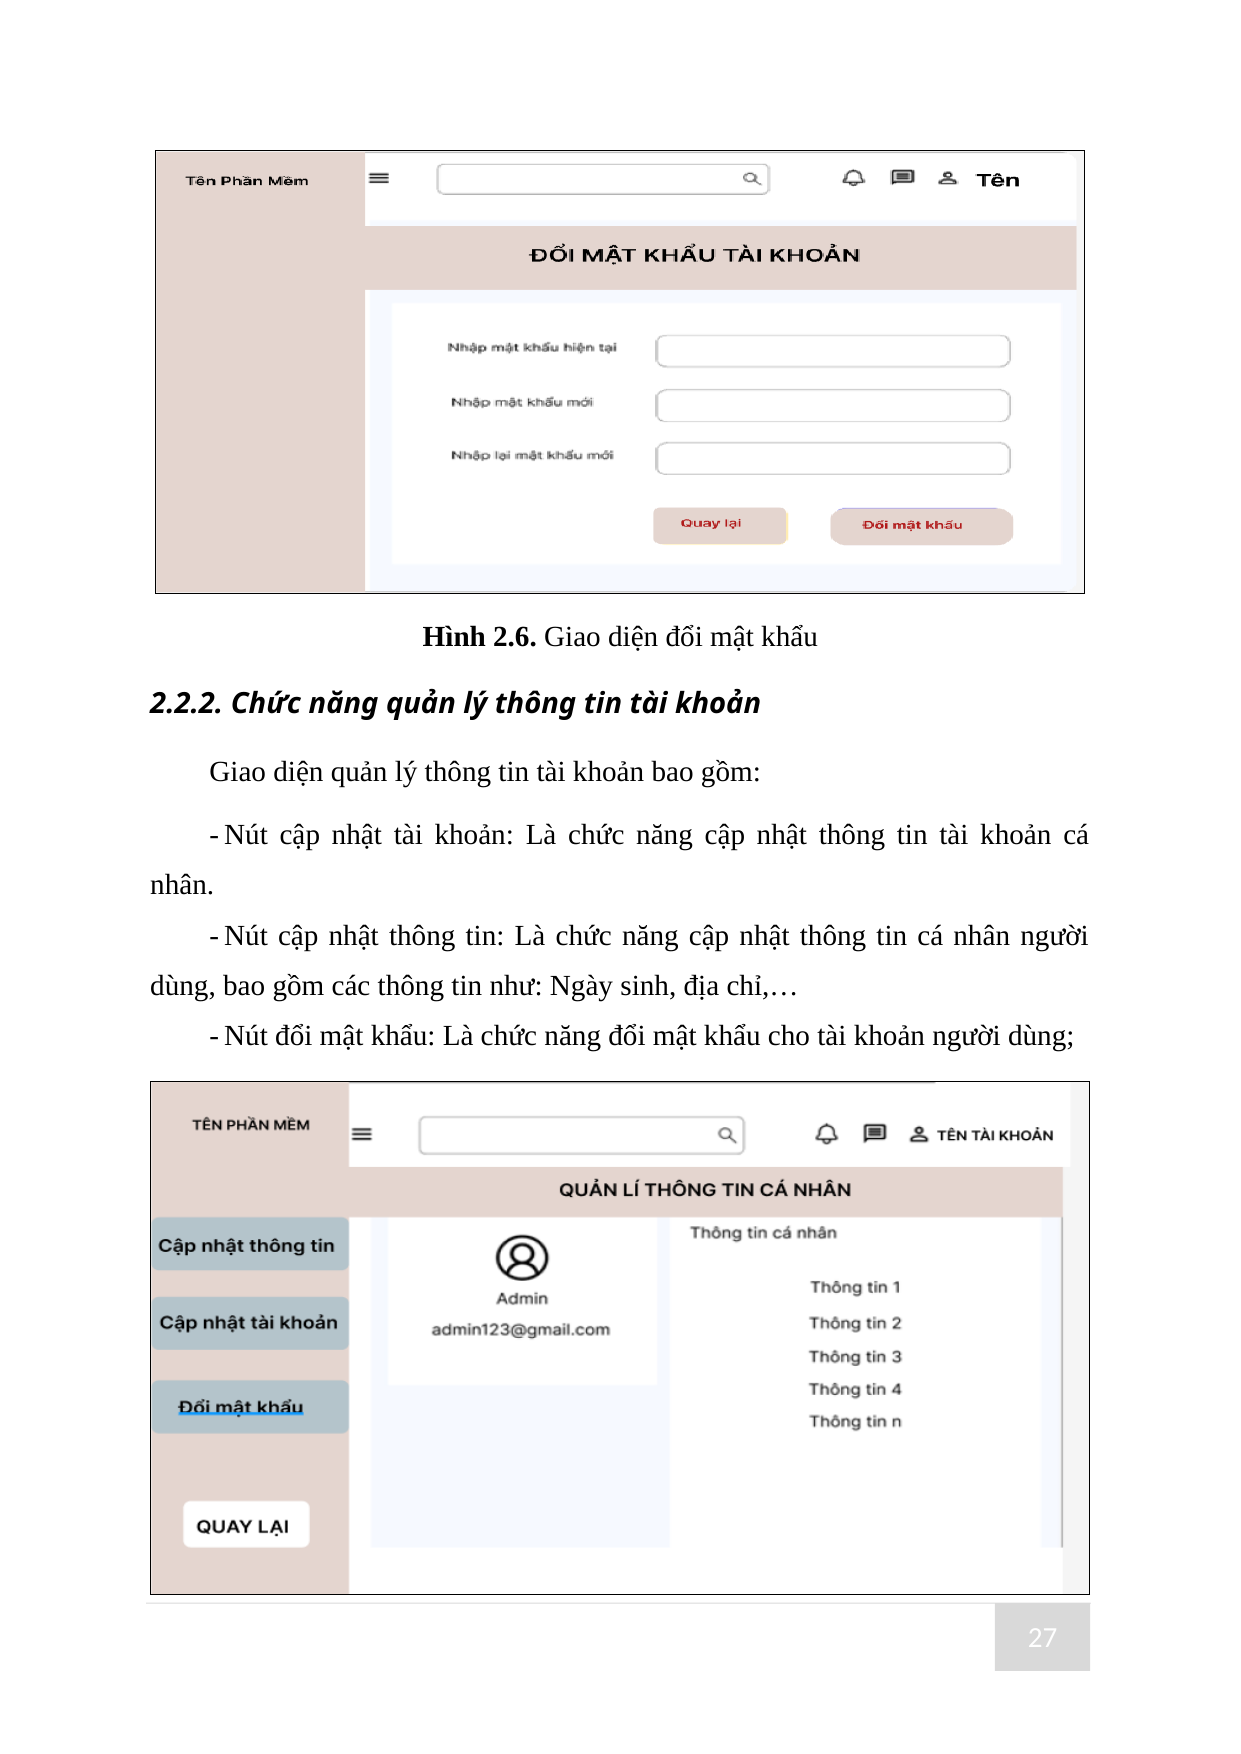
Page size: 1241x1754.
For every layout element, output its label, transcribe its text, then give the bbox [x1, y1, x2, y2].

subtitle 2.2.2. Chức năng quản lý thông tin tài khoản [150, 682, 1090, 722]
list Nút cập nhật tài khoản: Là chức năng cập nhật thông tin tài khoản cá nhân. [150, 817, 1090, 901]
text Hình 2.6. Giao diện đổi mật khẩu [150, 619, 1090, 653]
picture [156, 151, 1084, 593]
picture [151, 1082, 1089, 1594]
text Giao diện quản lý thông tin tài khoản bao gồm: [150, 754, 1090, 788]
list Nút đổi mật khẩu: Là chức năng đổi mật khẩu cho tài khoản người dùng; [150, 1018, 1090, 1052]
list Nút cập nhật thông tin: Là chức năng cập nhật thông tin cá nhân người dùng, bao gồm các thông tin như: Ngày sinh, địa chỉ,… [150, 918, 1090, 1002]
